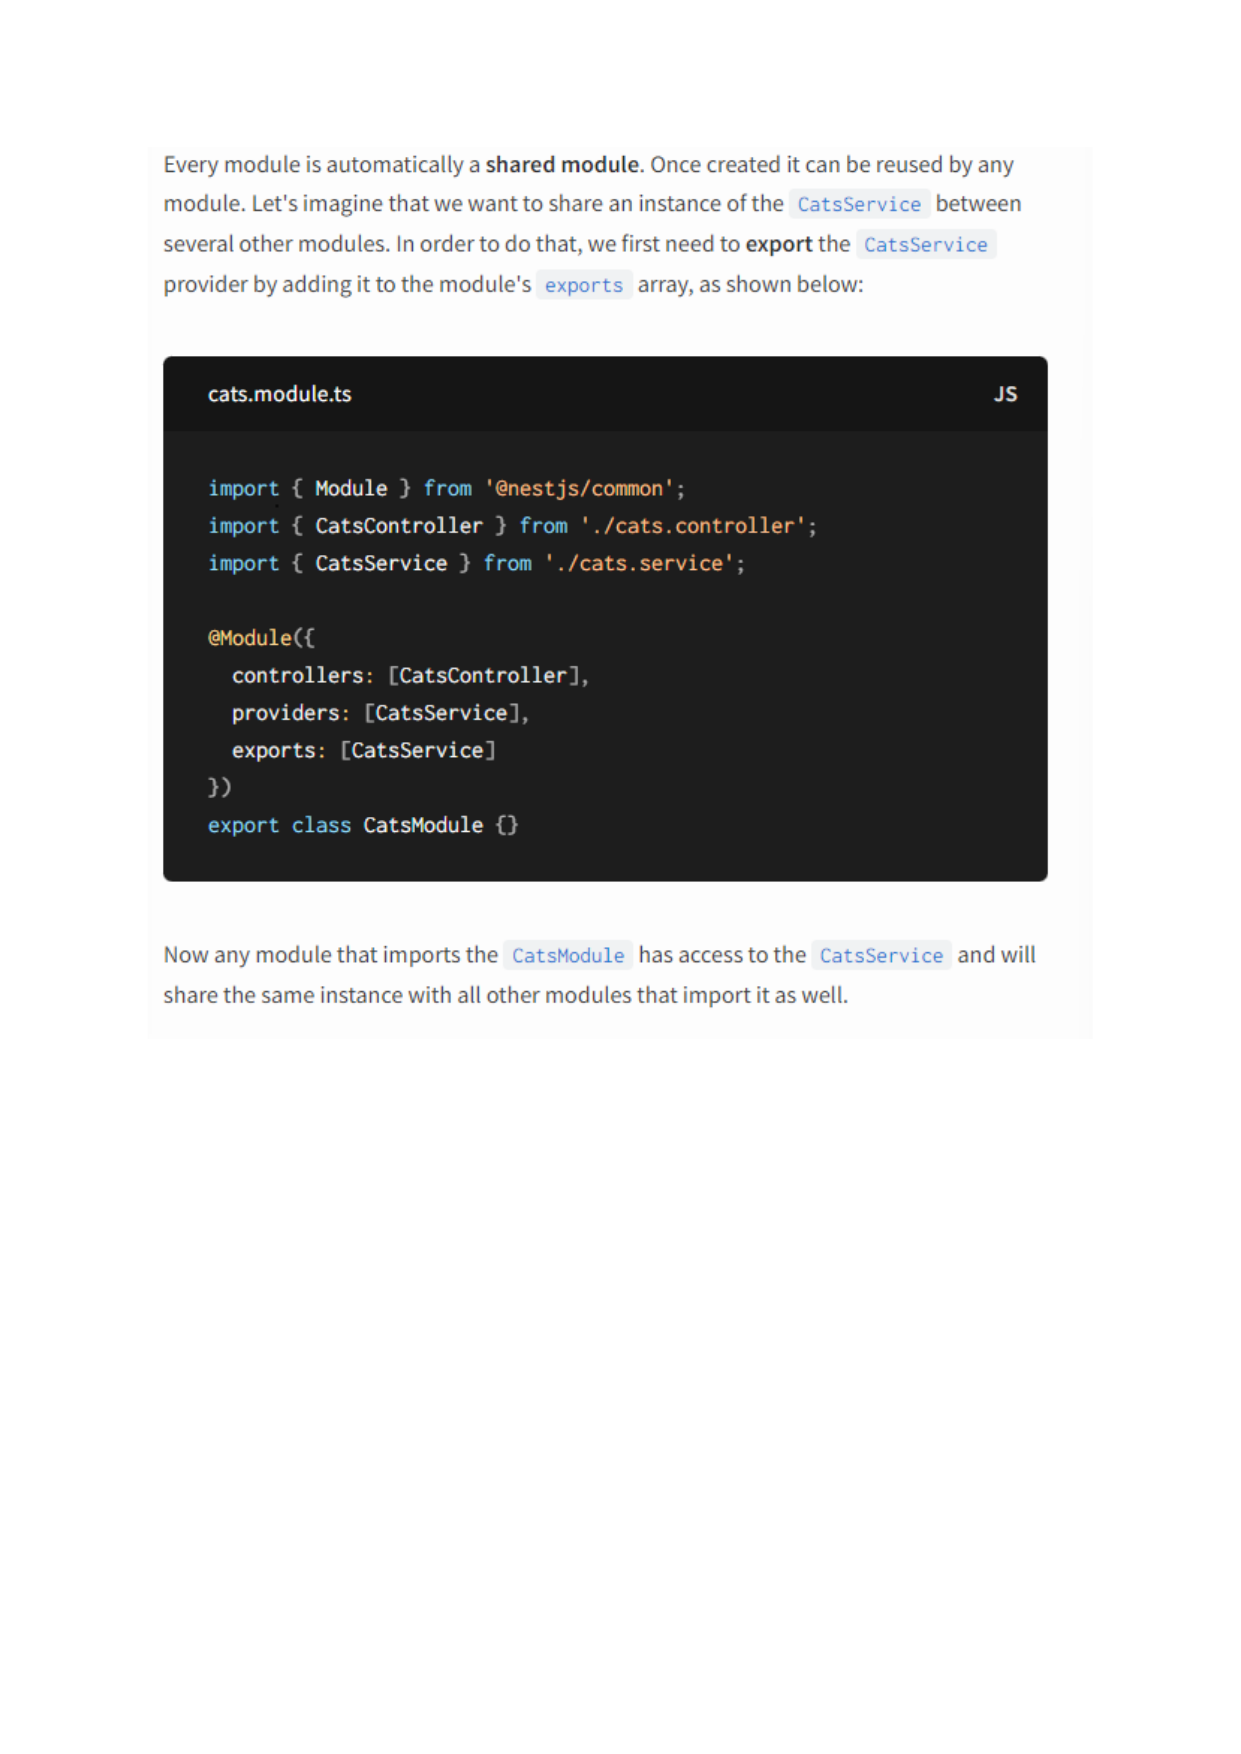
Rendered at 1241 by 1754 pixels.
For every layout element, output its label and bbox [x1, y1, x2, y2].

picture [147, 147, 1093, 1039]
